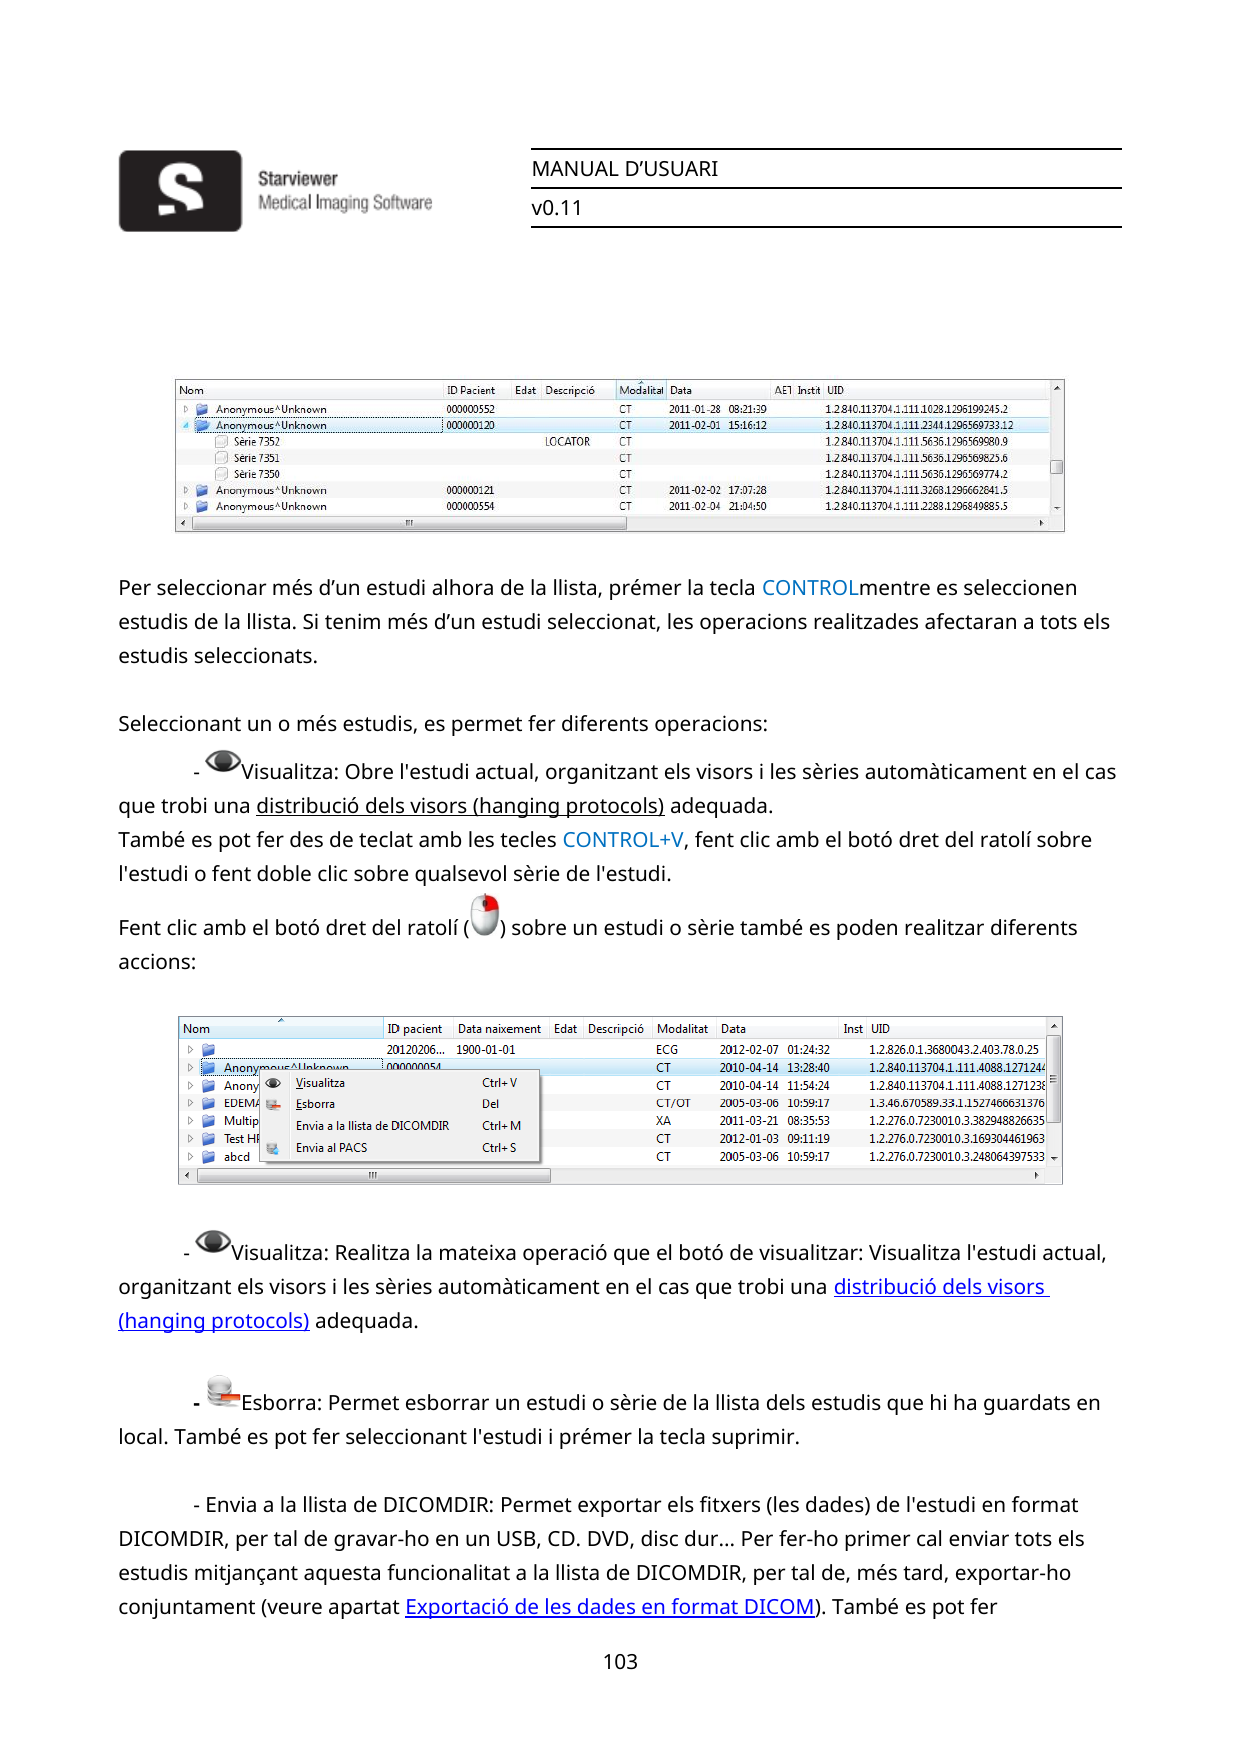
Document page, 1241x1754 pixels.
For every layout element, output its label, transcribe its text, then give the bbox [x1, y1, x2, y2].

text També es pot fer des de teclat amb les tecles CONTROL+V, fent clic amb el botó dret del ratolí sobre l'estudi o fent doble clic sobre qualsevol sèrie de l'estudi. [118, 825, 1122, 887]
text - Visualitza: Realitza la mateixa operació que el botó de visualitzar: Visualitza l'estudi actual, organitzant els visors i les sèries automàticament en el cas que trobi una distribució dels visors (hanging protocols) adequada. [118, 1224, 1122, 1334]
picture [177, 1015, 1063, 1185]
text - Visualitza: Obre l'estudi actual, organitzant els visors i les sèries automàticament en el cas que trobi una distribució dels visors (hanging protocols) adequada. [118, 743, 1122, 819]
picture [469, 893, 500, 936]
text Fent clic amb el botó dret del ratolí () sobre un estudi o sèrie també es poden realitzar diferents accions: [118, 893, 1122, 975]
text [118, 1490, 1122, 1621]
text Per seleccionar més d’un estudi alhora de la llista, prémer la tecla CONTROLmentre es seleccionen estudis de la llista. Si tenim més d’un estudi seleccionat, les operacions realitzades afectaran a tots els estudis seleccionats. [118, 573, 1122, 669]
text - Esborra: Permet esborrar un estudi o sèrie de la llista dels estudis que hi ha guardats en local. També es pot fer seleccionant l'estudi i prémer la tecla suprimir. [118, 1374, 1122, 1450]
picture [205, 1373, 241, 1410]
picture [171, 375, 1070, 534]
picture [205, 743, 242, 779]
picture [195, 1224, 232, 1260]
text Seleccionant un o més estudis, es permet fer diferents operacions: [118, 709, 1122, 737]
